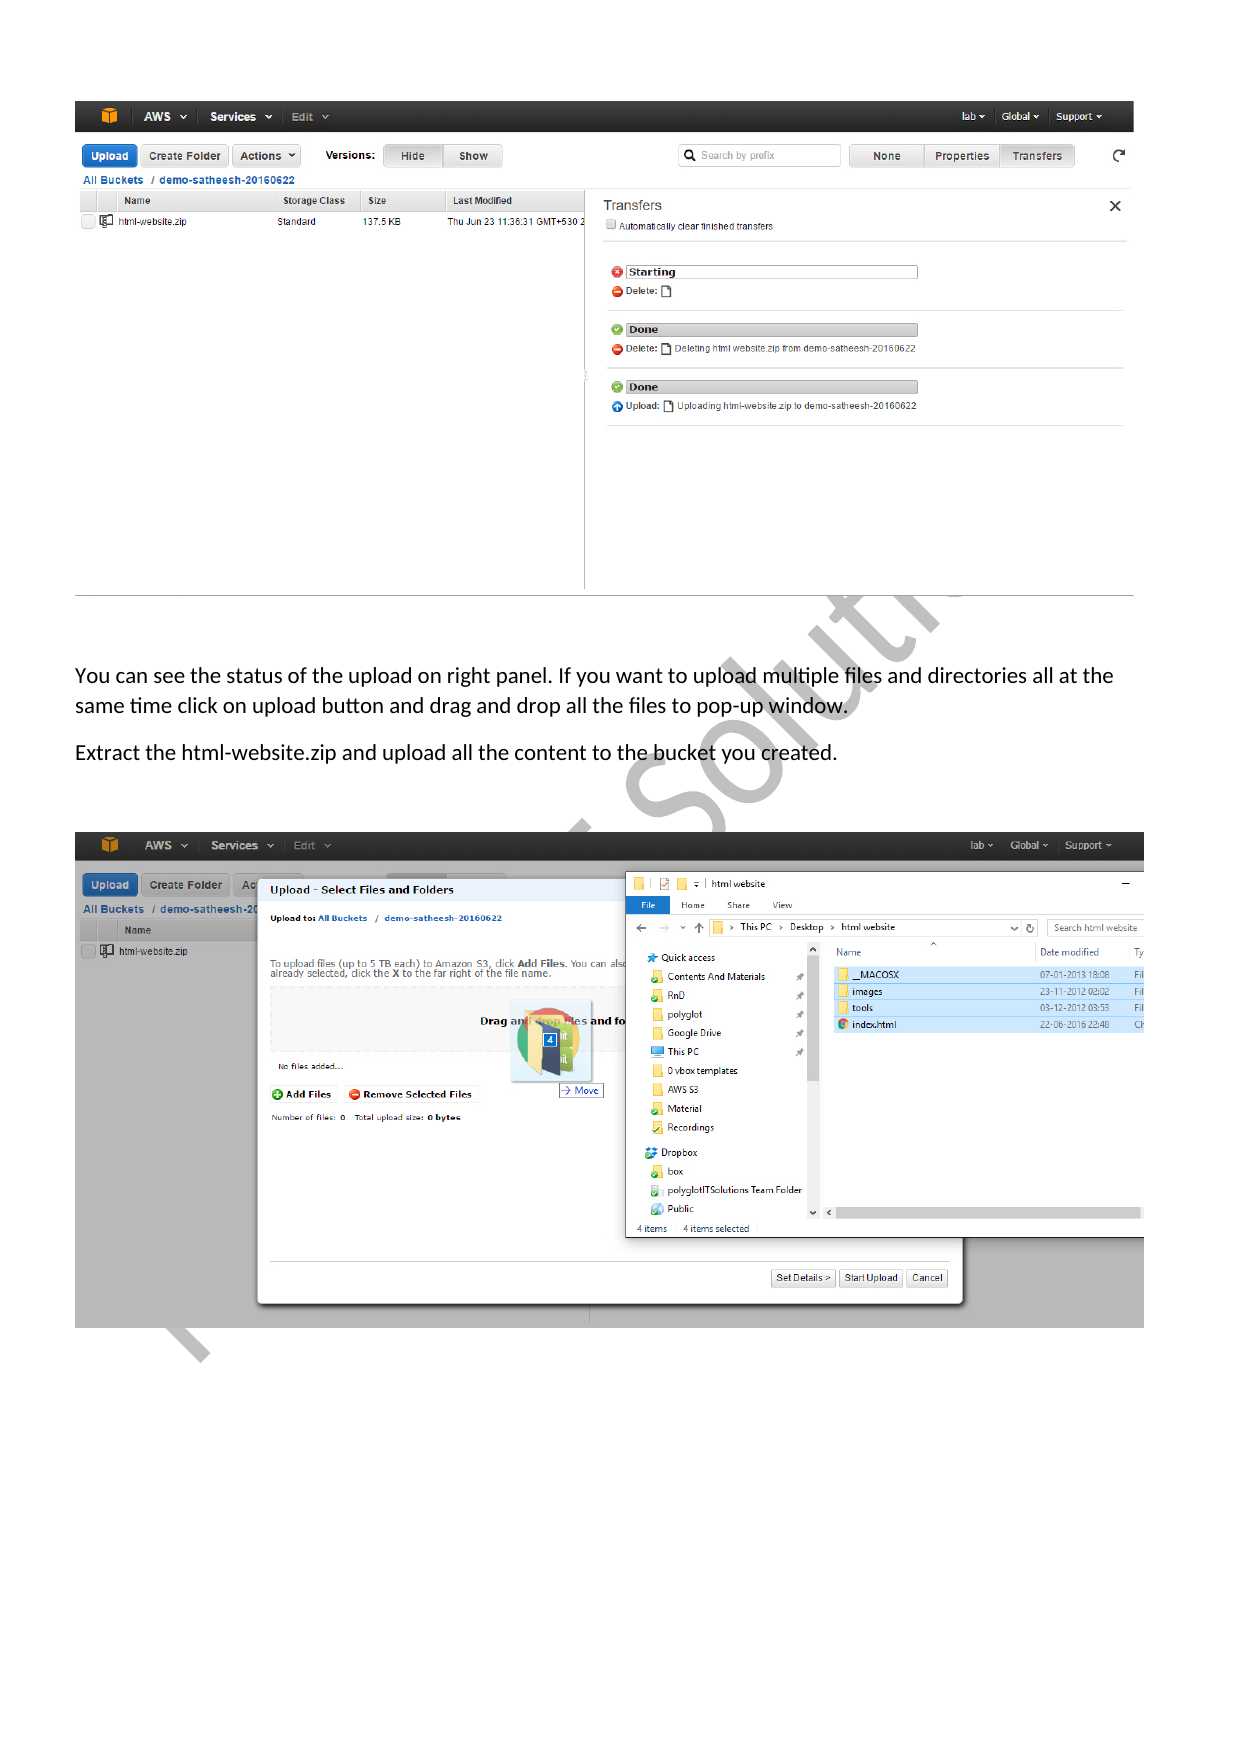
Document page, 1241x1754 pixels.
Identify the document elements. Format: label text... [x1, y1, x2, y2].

picture [75, 101, 1134, 596]
picture [75, 832, 1144, 1328]
text Extract the html-website.zip and upload all the content to the bucket you created. [75, 738, 1165, 766]
text You can see the status of the upload on right panel. If you want to upload multiple files and directories all at the same time click on upload button and drag and drop all the files to pop-up window. [75, 661, 1165, 719]
